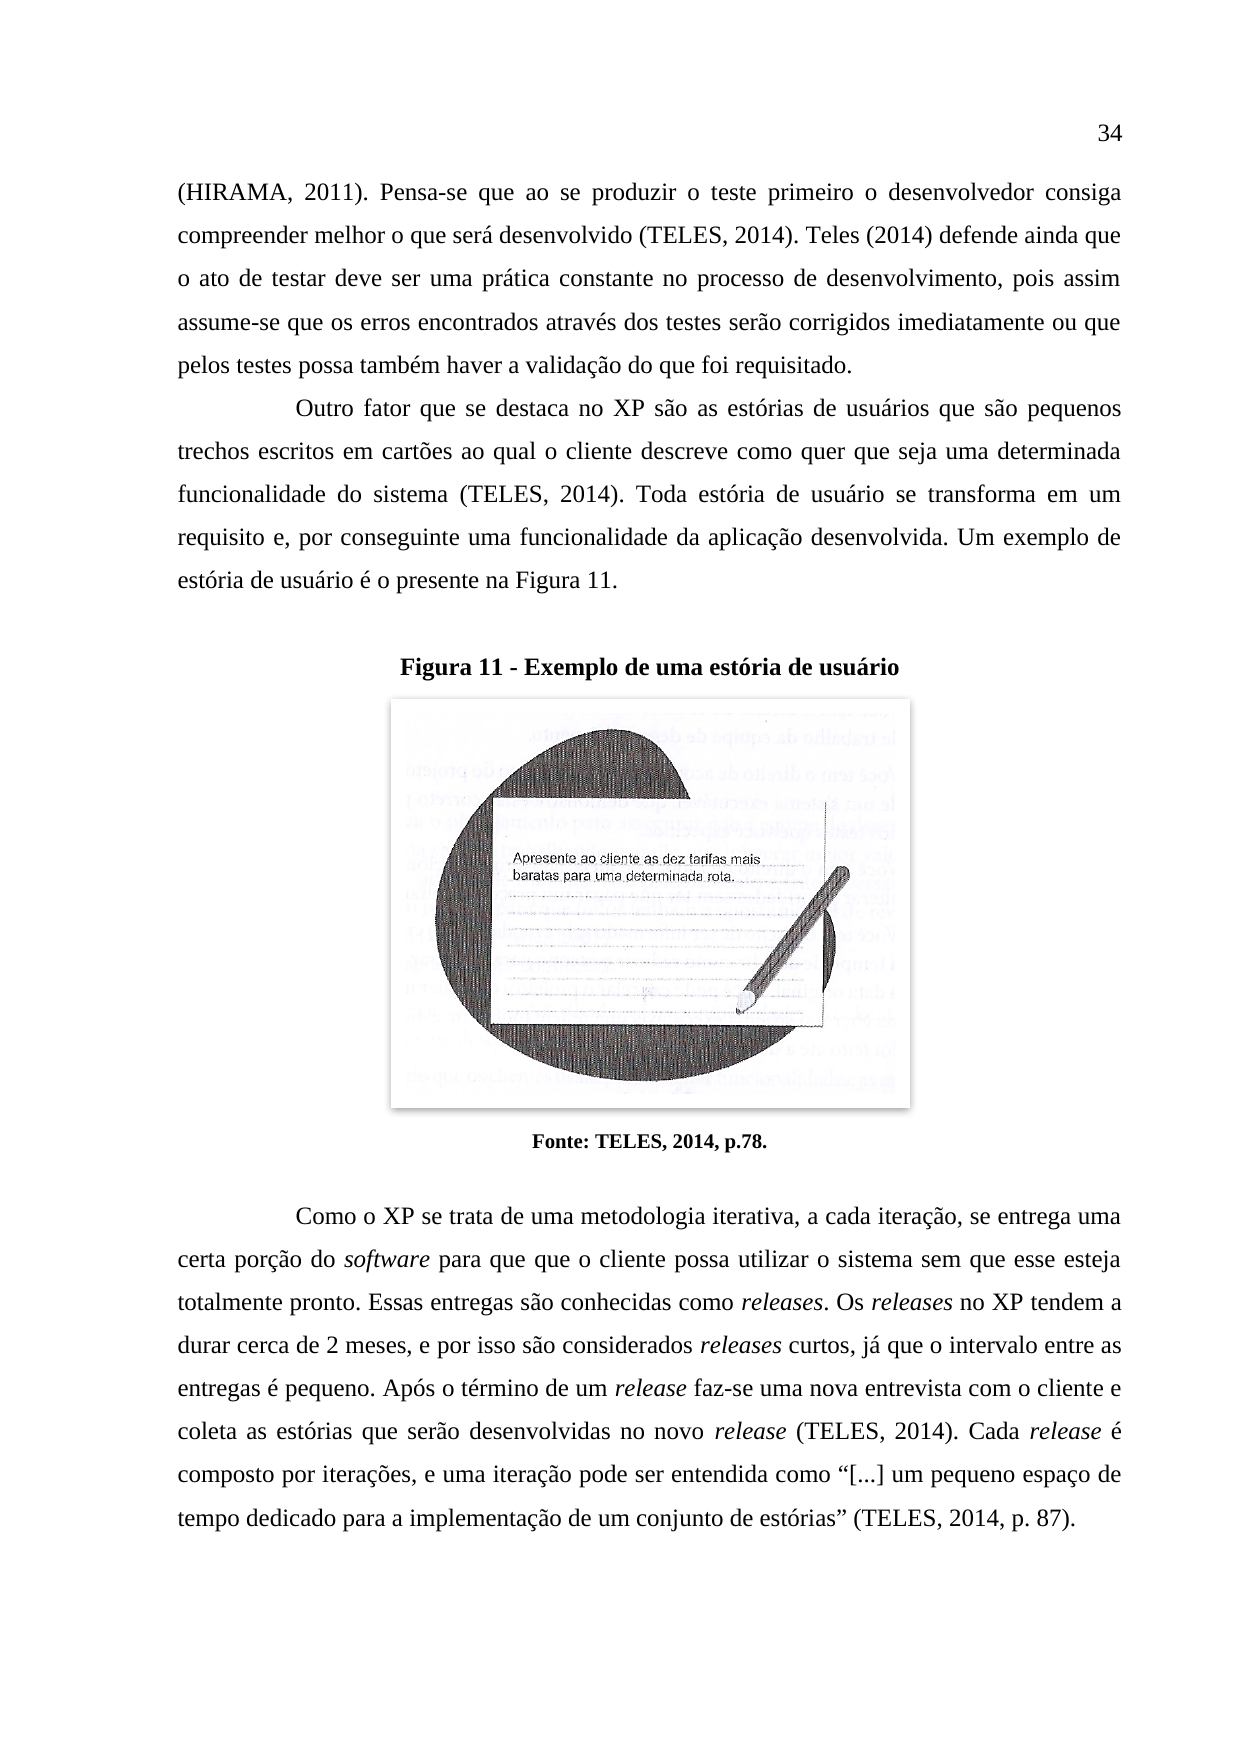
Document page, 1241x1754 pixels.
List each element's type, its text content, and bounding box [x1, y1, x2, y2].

text Outro fator que se destaca no XP são as estórias de usuários que são pequenos trechos escritos em cartões ao qual o cliente descreve como quer que seja uma determinada funcionalidade do sistema (TELES, 2014). Toda estória de usuário se transforma em um requisito e, por conseguinte uma funcionalidade da aplicação desenvolvida. Um exemplo de estória de usuário é o presente na Figura 11. [177, 393, 1122, 594]
picture [406, 713, 895, 1094]
text Como o XP se trata de uma metodologia iterativa, a cada iteração, se entrega uma certa porção do software para que que o cliente possa utilizar o sistema sem que esse esteja totalmente pronto. Essas entregas são conhecidas como releases. Os releases no XP tendem a durar cerca de 2 meses, e por isso são considerados releases curtos, já que o intervalo entre as entregas é pequeno. Após o término de um release faz-se uma nova entrevista com o cliente e coleta as estórias que serão desenvolvidas no novo release (TELES, 2014). Cada release é composto por iterações, e uma iteração pode ser entendida como “[...] um pequeno espaço de tempo dedicado para a implementação de um conjunto de estórias” (TELES, 2014, p. 87). [177, 1201, 1122, 1531]
text Fonte: TELES, 2014, p.78. [177, 1129, 1122, 1153]
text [177, 177, 1122, 378]
